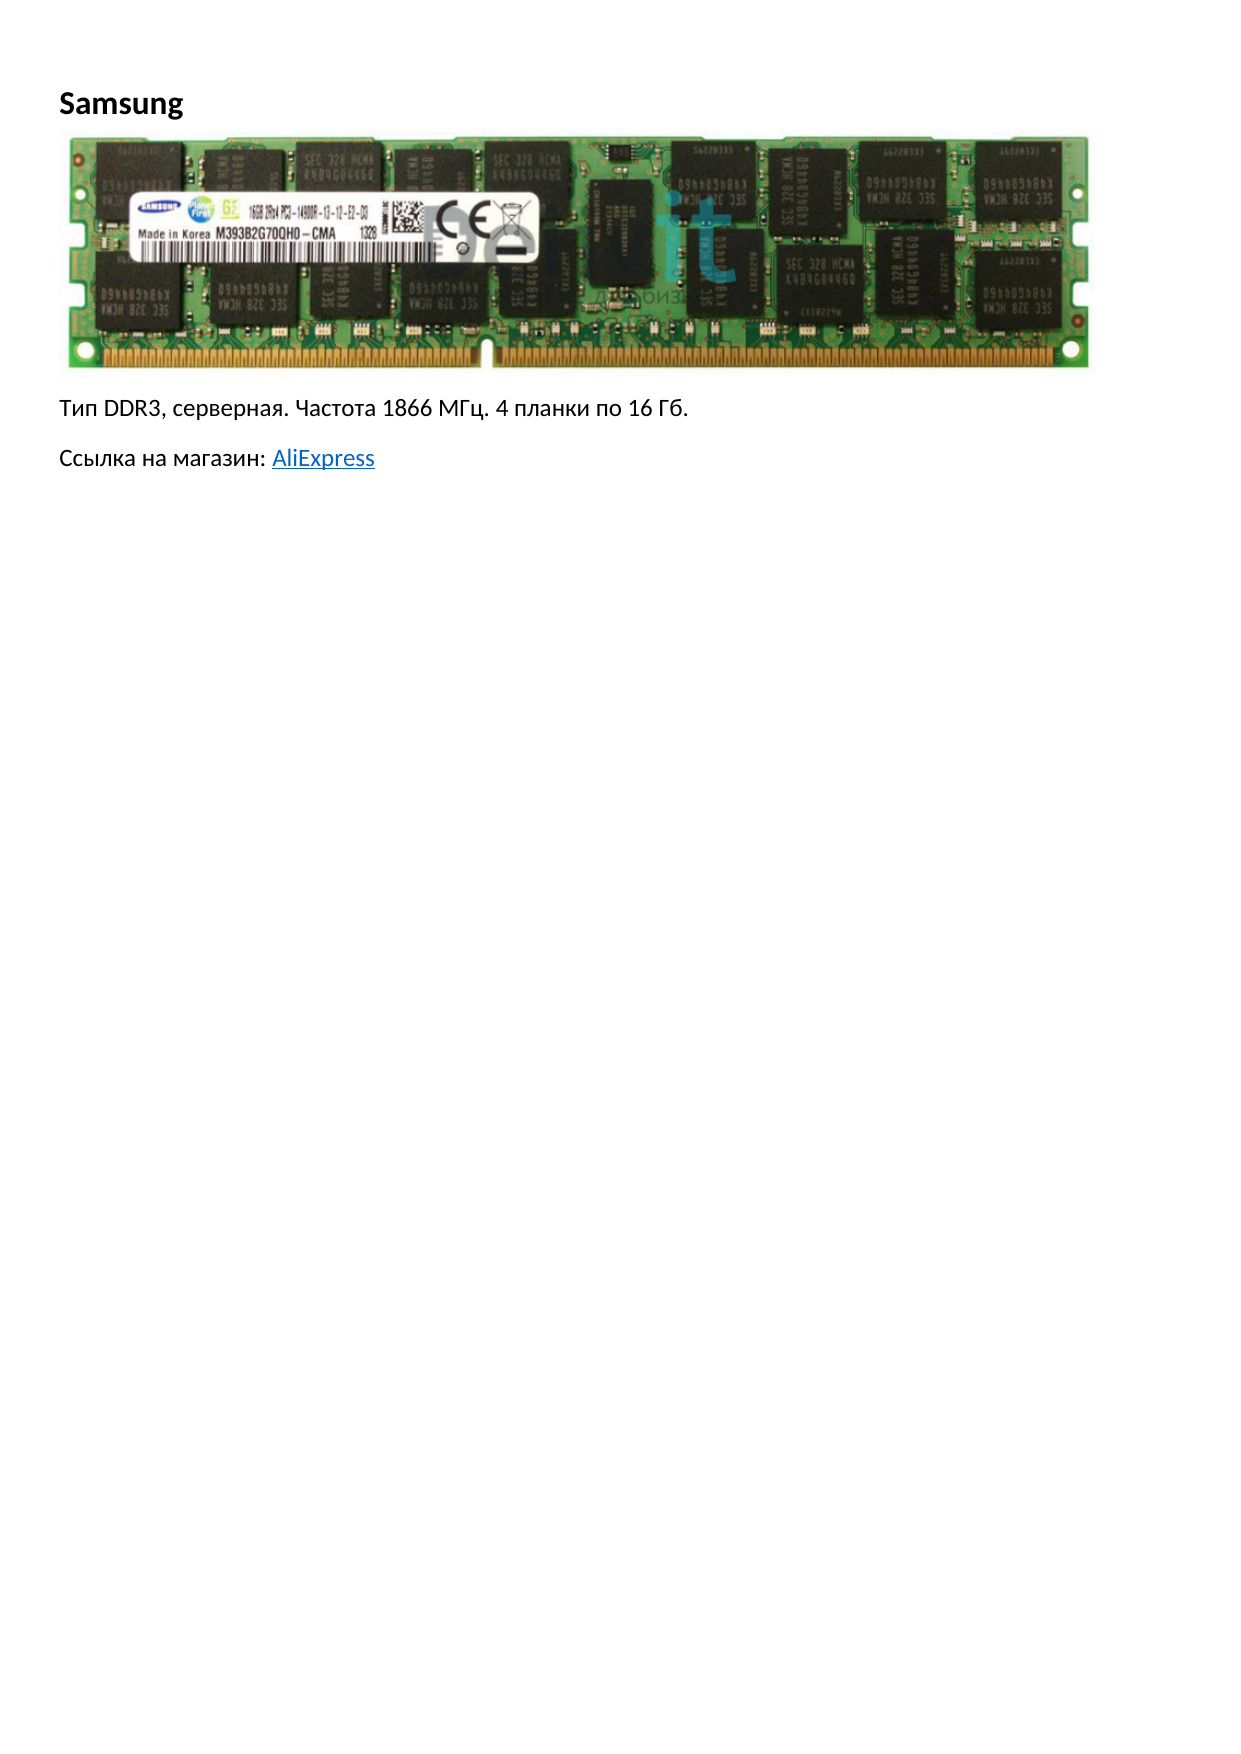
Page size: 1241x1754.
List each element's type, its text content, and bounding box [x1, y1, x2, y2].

text Samsung [59, 82, 1152, 123]
text Тип DDR3, серверная. Частота 1866 МГц. 4 планки по 16 Гб. [59, 392, 1152, 423]
text Ссылка на магазин: AliExpress [59, 442, 1152, 472]
picture [59, 125, 1100, 378]
